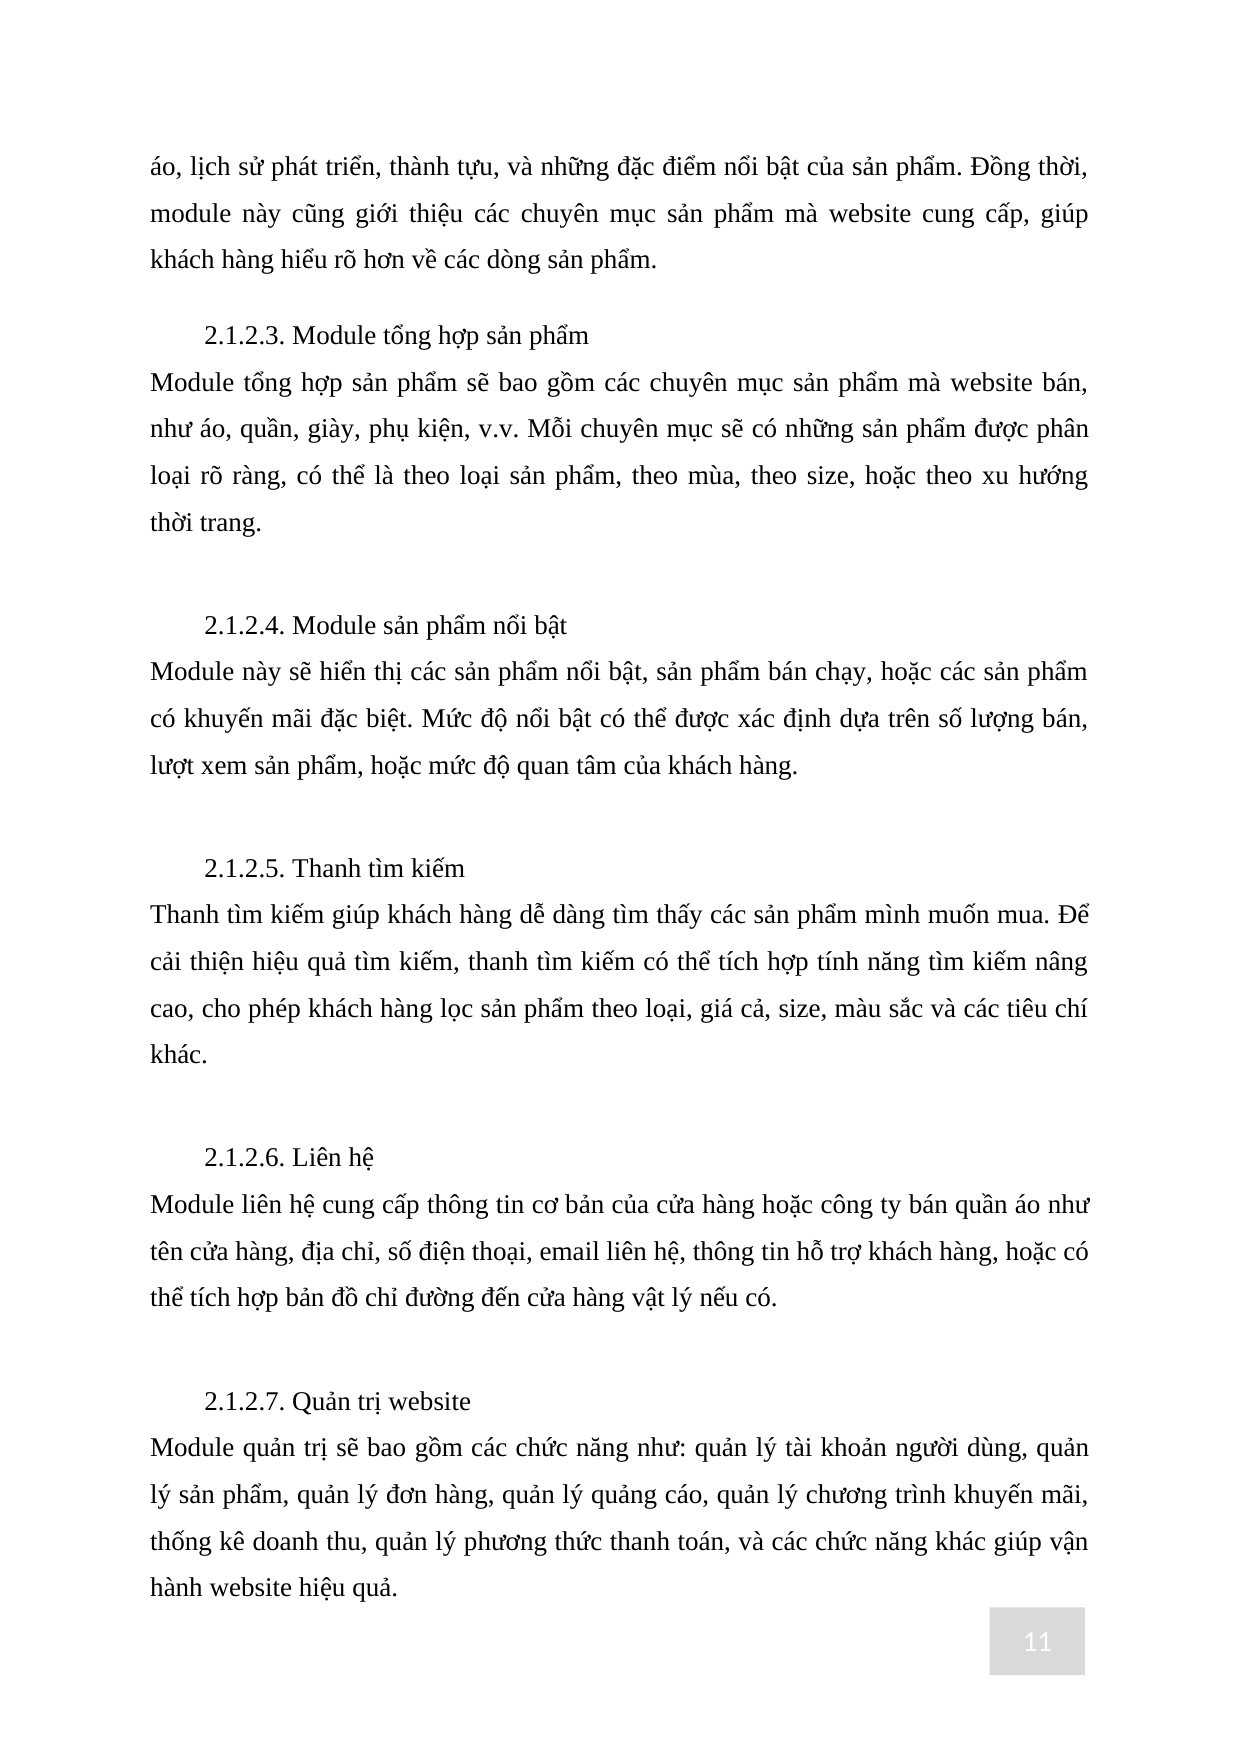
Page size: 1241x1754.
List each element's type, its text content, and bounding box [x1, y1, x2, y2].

text 2.1.2.4. Module sản phẩm nổi bật Module này sẽ hiển thị các sản phẩm nổi bật, sản phẩm bán chạy, hoặc các sản phẩm có khuyến mãi đặc biệt. Mức độ nổi bật có thể được xác định dựa trên số lượng bán, lượt xem sản phẩm, hoặc mức độ quan tâm của khách hàng. [150, 609, 1090, 780]
text 2.1.2.6. Liên hệ Module liên hệ cung cấp thông tin cơ bản của cửa hàng hoặc công ty bán quần áo như tên cửa hàng, địa chỉ, số điện thoại, email liên hệ, thông tin hỗ trợ khách hàng, hoặc có thể tích hợp bản đồ chỉ đường đến cửa hàng vật lý nếu có. [150, 1142, 1090, 1313]
text 2.1.2.5. Thanh tìm kiếm Thanh tìm kiếm giúp khách hàng dễ dàng tìm thấy các sản phẩm mình muốn mua. Để cải thiện hiệu quả tìm kiếm, thanh tìm kiếm có thể tích hợp tính năng tìm kiếm nâng cao, cho phép khách hàng lọc sản phẩm theo loại, giá cả, size, màu sắc và các tiêu chí khác. [150, 852, 1090, 1070]
text 2.1.2.7. Quản trị website Module quản trị sẽ bao gồm các chức năng như: quản lý tài khoản người dùng, quản lý sản phẩm, quản lý đơn hàng, quản lý quảng cáo, quản lý chương trình khuyến mãi, thống kê doanh thu, quản lý phương thức thanh toán, và các chức năng khác giúp vận hành website hiệu quả. [150, 1384, 1090, 1602]
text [150, 150, 1090, 274]
text 2.1.2.3. Module tổng hợp sản phẩm Module tổng hợp sản phẩm sẽ bao gồm các chuyên mục sản phẩm mà website bán, như áo, quần, giày, phụ kiện, v.v. Mỗi chuyên mục sẽ có những sản phẩm được phân loại rõ ràng, có thể là theo loại sản phẩm, theo mùa, theo size, hoặc theo xu hướng thời trang. [150, 319, 1090, 537]
